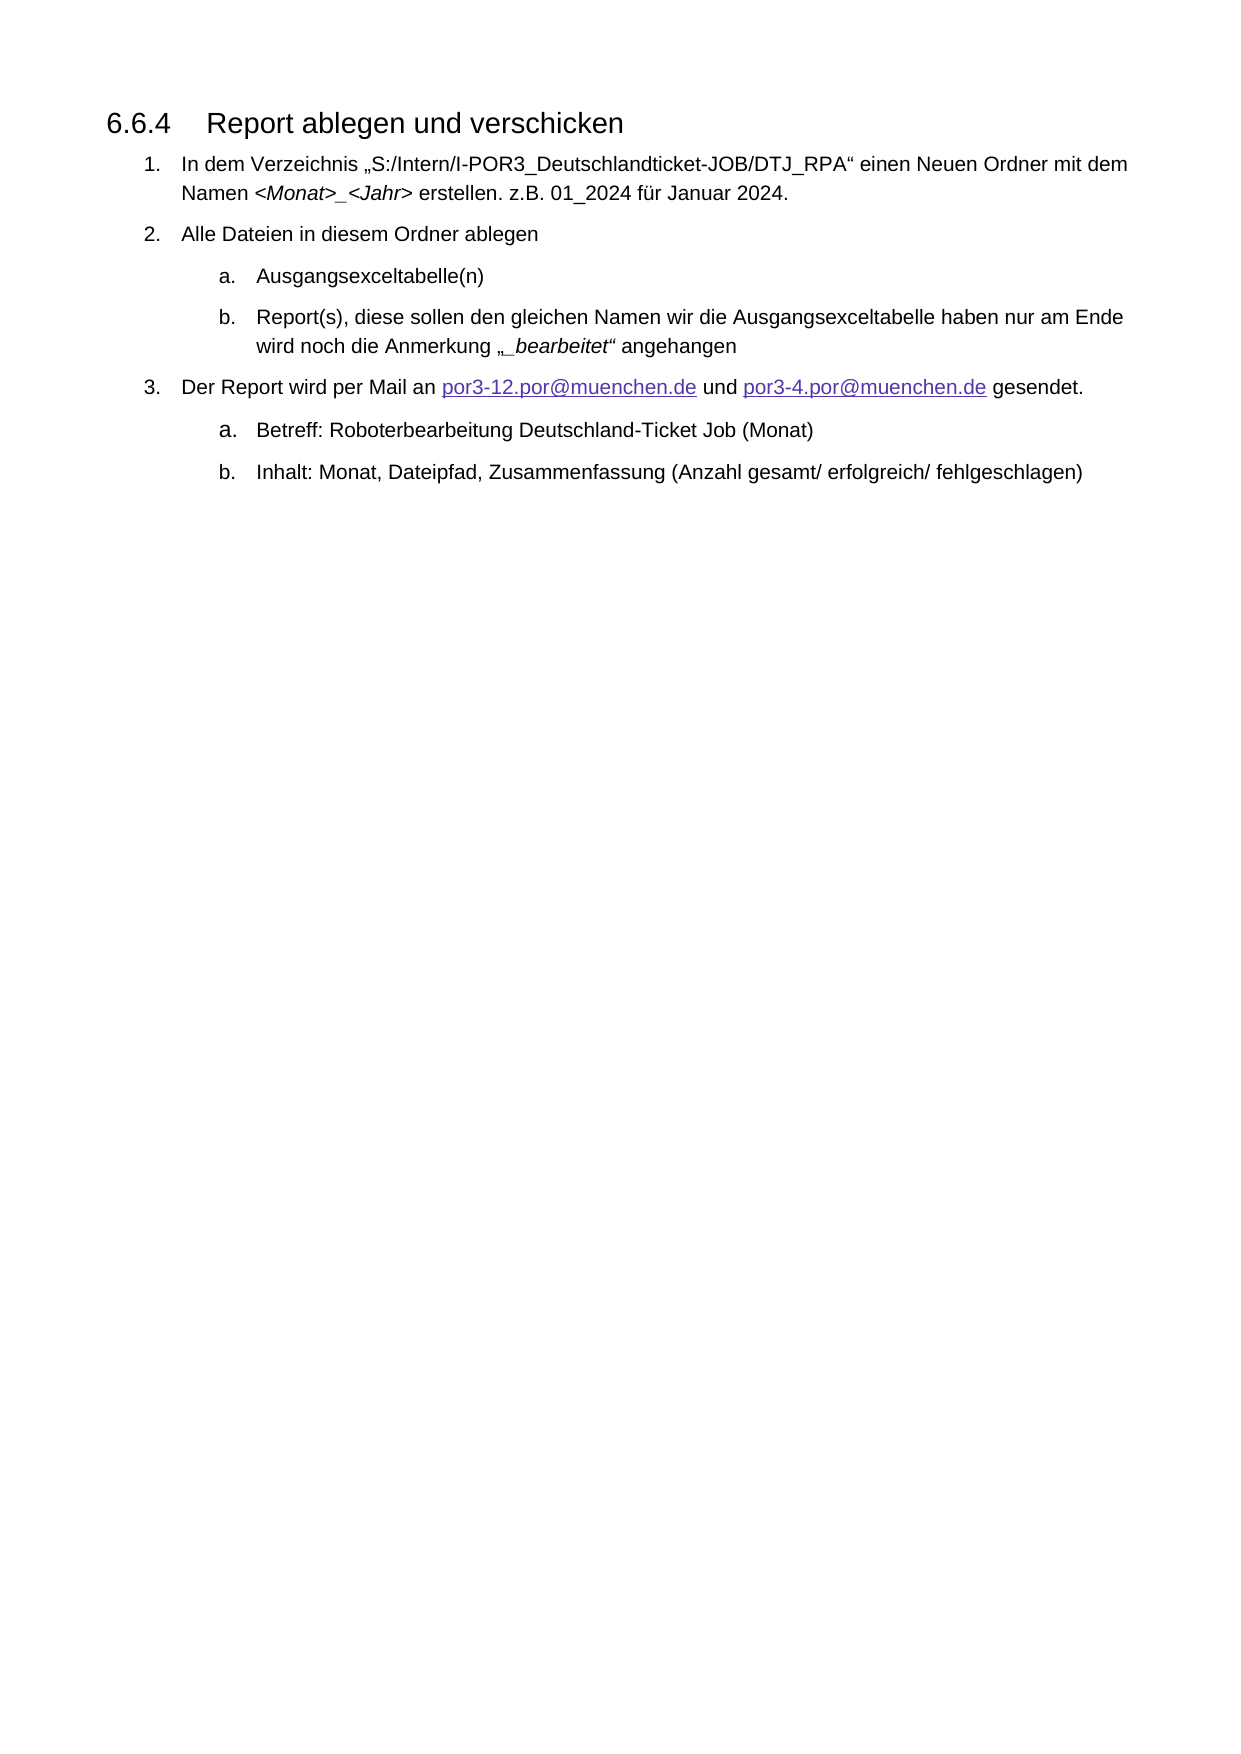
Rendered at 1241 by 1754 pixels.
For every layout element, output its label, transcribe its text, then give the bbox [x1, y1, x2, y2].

list Inhalt: Monat, Dateipfad, Zusammenfassung (Anzahl gesamt/ erfolgreich/ fehlgeschlagen) [219, 460, 1134, 484]
list Alle Dateien in diesem Ordner ablegen [144, 222, 1134, 246]
list Ausgangsexceltabelle(n) [219, 263, 1134, 287]
list In dem Verzeichnis „S:/Intern/I-POR3_Deutschlandticket-JOB/DTJ_RPA“ einen Neuen Ordner mit dem Namen <Monat>_<Jahr> erstellen. z.B. 01_2024 für Januar 2024. [144, 152, 1134, 205]
list Report(s), diese sollen den gleichen Namen wir die Ausgangsexceltabelle haben nur am Ende wird noch die Anmerkung „_bearbeitet“ angehangen [219, 305, 1134, 357]
list Betreff: Roboterbearbeitung Deutschland-Ticket Job (Monat) [219, 416, 1134, 442]
list Der Report wird per Mail an por3-12.por@muenchen.de und por3-4.por@muenchen.de gesendet. [144, 375, 1134, 399]
subtitle Report ablegen und verschicken [106, 106, 1134, 140]
